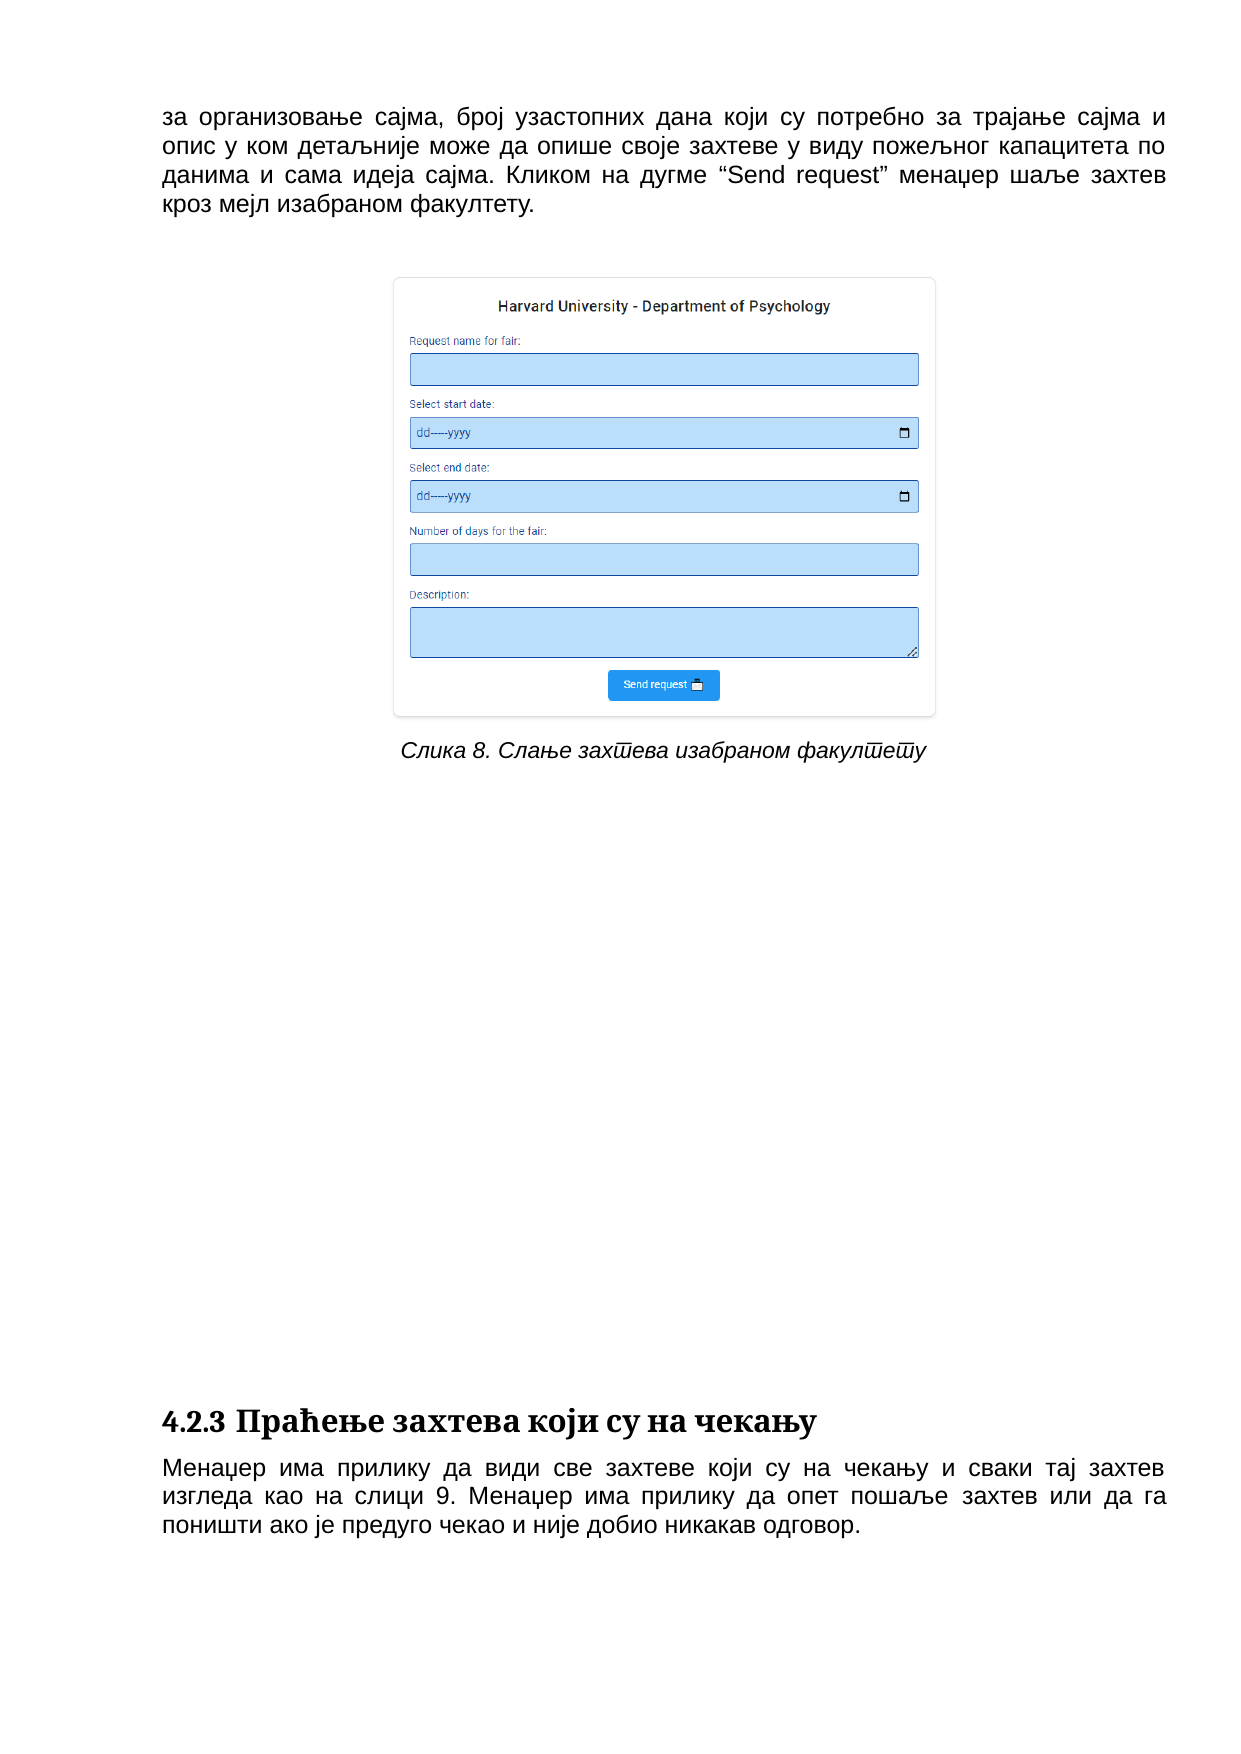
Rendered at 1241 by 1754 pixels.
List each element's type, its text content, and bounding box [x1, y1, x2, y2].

picture [387, 270, 942, 725]
text Слика 8. Слање захтева изабраном факултету [162, 737, 1167, 764]
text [162, 102, 1167, 217]
subtitle Праћење захтева који су на чекању [162, 1404, 1167, 1440]
text Менаџер има прилику да види све захтеве који су на чекању и сваки тај захтев изгледа као на слици 9. Менаџер има прилику да опет пошаље захтев или да га поништи ако је предуго чекао и није добио никакав одговор. [162, 1452, 1167, 1539]
